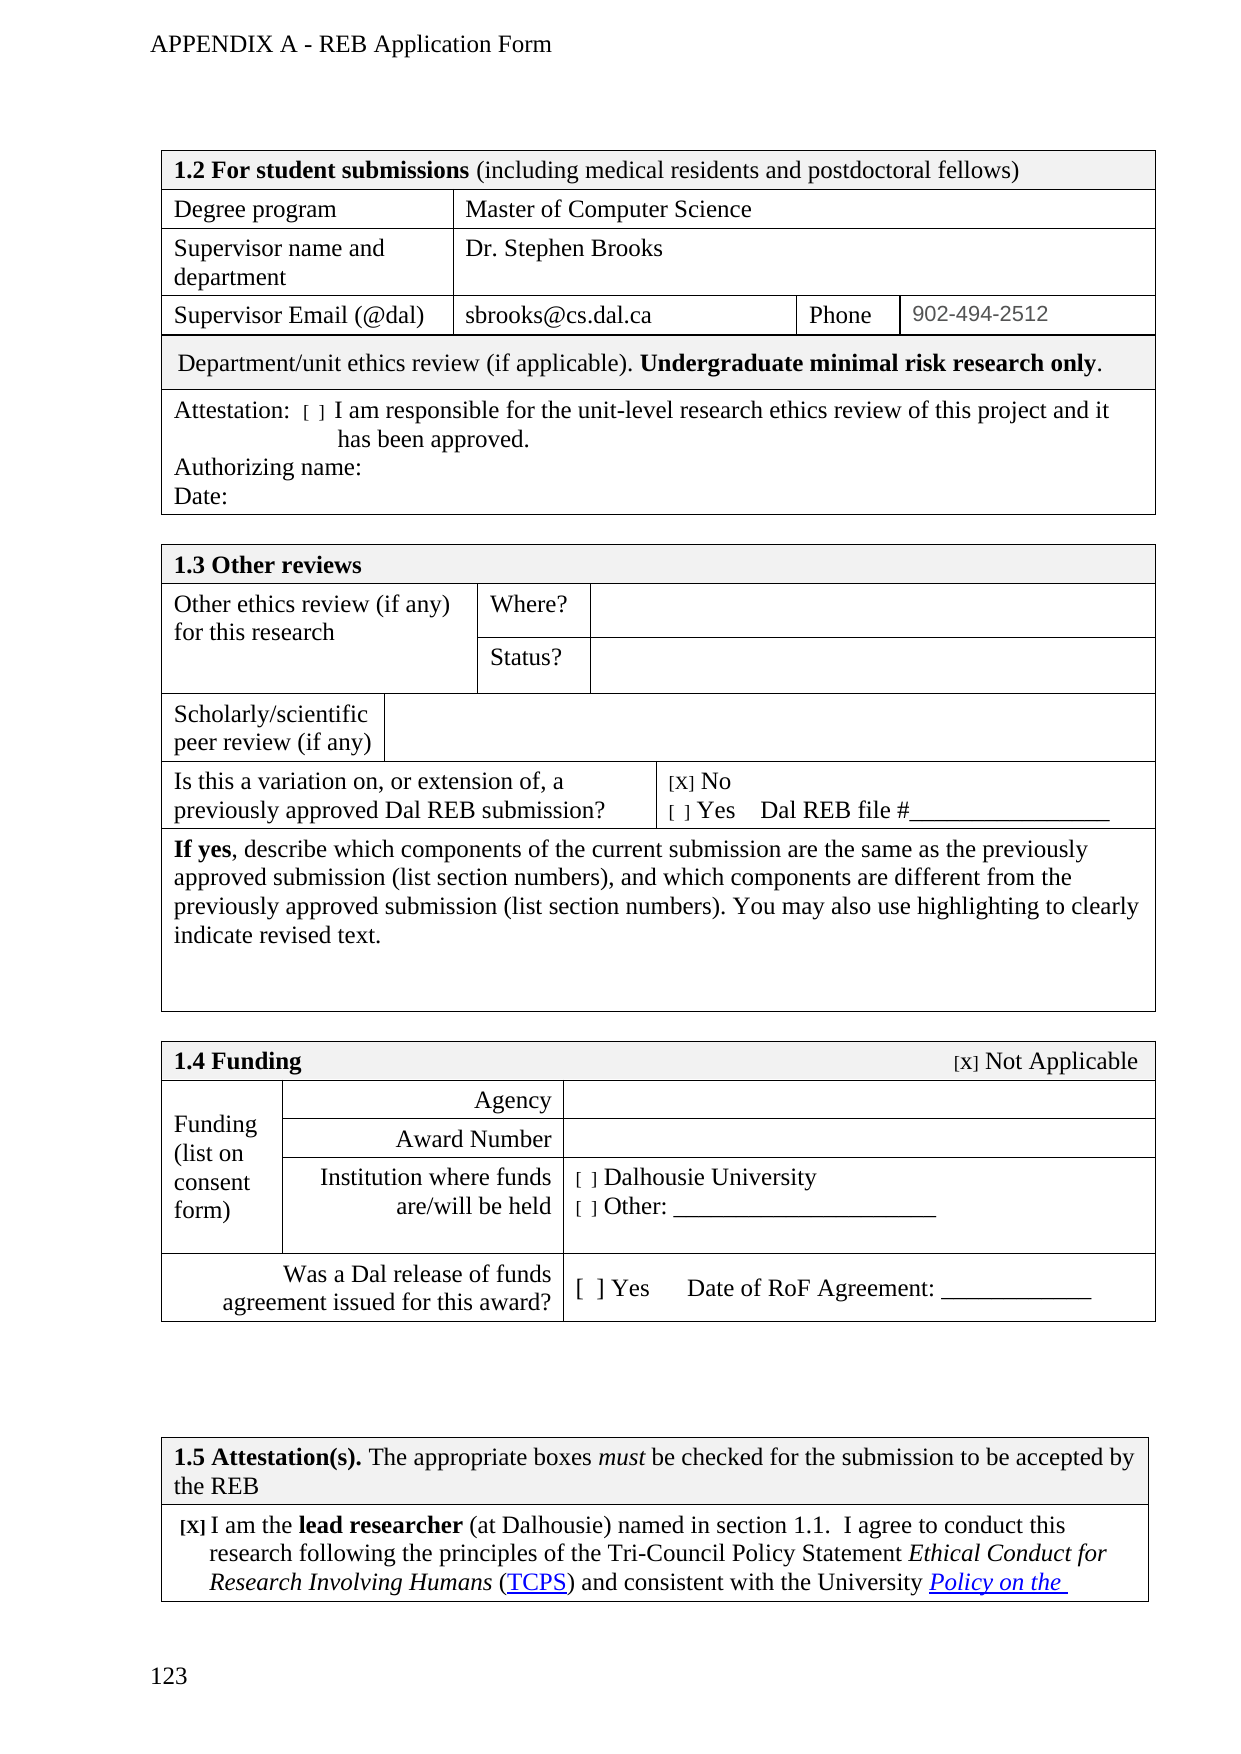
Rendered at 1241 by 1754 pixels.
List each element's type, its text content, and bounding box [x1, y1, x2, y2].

table_cell Attestation: [ ] I am responsible for the unit-level research ethics review of this project and it has been approved. Authorizing name: Date: [162, 390, 1155, 514]
table_cell Status? [478, 638, 590, 693]
table_cell Where? [478, 584, 590, 637]
table_cell [591, 584, 1155, 637]
table_cell [385, 694, 1155, 761]
table_cell Funding (list on consent form) [162, 1081, 282, 1253]
table_cell Supervisor Email (@dal) [162, 296, 453, 334]
table_cell Agency [283, 1081, 563, 1118]
table_cell [564, 1119, 1155, 1157]
table_cell Dr. Stephen Brooks [454, 229, 1155, 295]
table_cell Phone [797, 296, 899, 334]
table_cell Award Number [283, 1119, 563, 1157]
table_header 1.2 For student submissions (including medical residents and postdoctoral fellows) [162, 151, 1155, 189]
table_cell If yes, describe which components of the current submission are the same as the previously approved submission (list section numbers), and which components are different from the previously approved submission (list section numbers). You may also use highlighting to clearly indicate revised text. [162, 829, 1155, 1011]
table_cell [ ] Yes Date of RoF Agreement: ____________ [564, 1254, 1155, 1321]
table_cell Other ethics review (if any) for this research [162, 584, 477, 693]
table_cell Is this a variation on, or extension of, a previously approved Dal REB submission? [162, 762, 656, 828]
table_cell Institution where funds are/will be held [283, 1158, 563, 1253]
table_header 1.3 Other reviews [162, 545, 1155, 583]
table_cell 902-494-2512 [901, 296, 1155, 334]
table_cell [X] No [ ] Yes Dal REB file #________________ [657, 762, 1155, 828]
table_cell Was a Dal release of funds agreement issued for this award? [162, 1254, 563, 1321]
table_cell Scholarly/scientific peer review (if any) [162, 694, 384, 761]
table_header 1.5 Attestation(s). The appropriate boxes must be checked for the submission to be accepted by the REB [162, 1438, 1148, 1504]
table_cell Supervisor name and department [162, 229, 453, 295]
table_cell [162, 1505, 1148, 1601]
table_cell [ ] Dalhousie University [ ] Other: _____________________ [564, 1158, 1155, 1253]
table_cell sbrooks@cs.dal.ca [454, 296, 796, 334]
table_header 1.4 Funding [x] Not Applicable [162, 1042, 1155, 1079]
table_cell Master of Computer Science [454, 190, 1155, 227]
table_cell [591, 638, 1155, 693]
table_cell Degree program [162, 190, 453, 227]
table_cell Department/unit ethics review (if applicable). Undergraduate minimal risk research only. [162, 336, 1155, 389]
table_cell [564, 1081, 1155, 1118]
